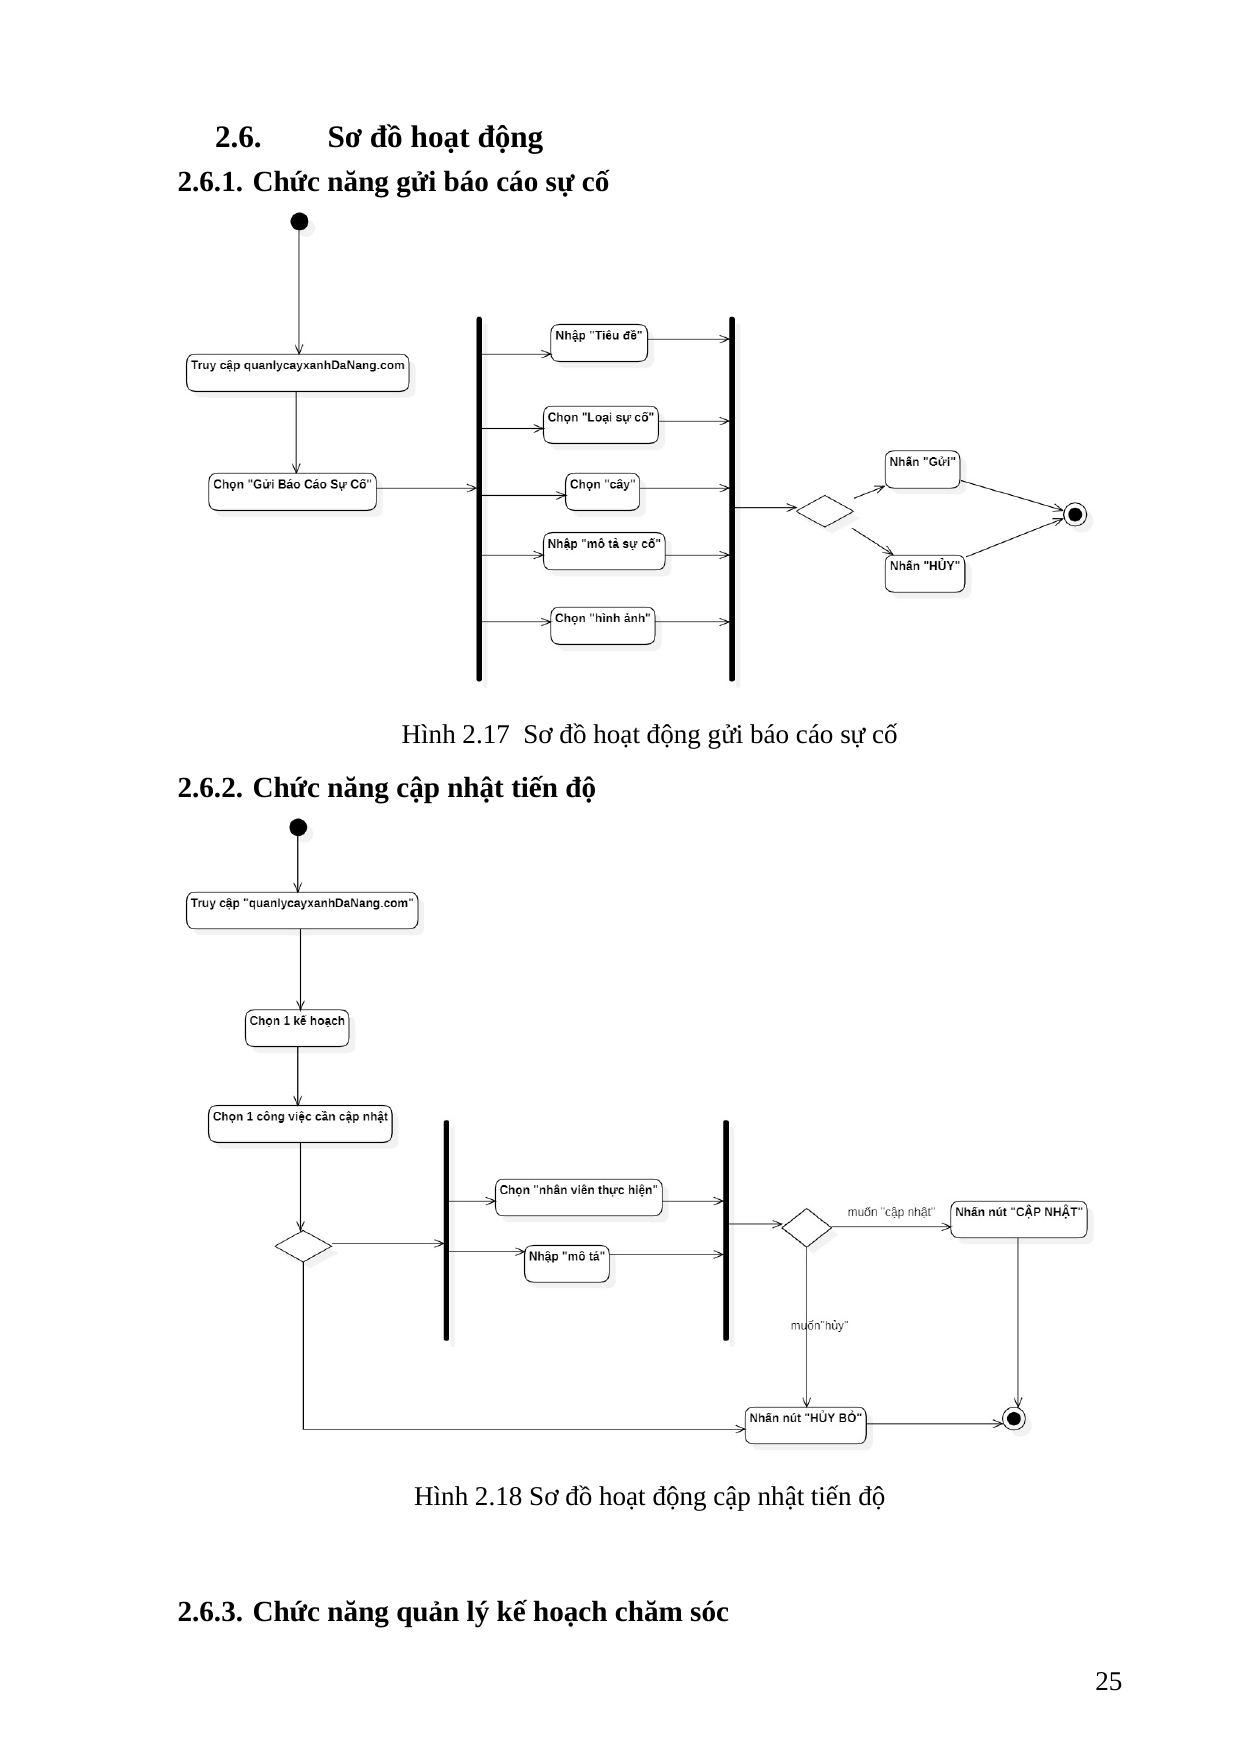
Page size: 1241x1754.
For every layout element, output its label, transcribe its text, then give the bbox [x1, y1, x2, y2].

picture [177, 204, 1123, 718]
text Sơ đồ hoạt động [215, 118, 1122, 154]
text Chức năng cập nhật tiến độ [177, 770, 1122, 803]
text Hình 2.17 Sơ đồ hoạt động gửi báo cáo sự cố [177, 718, 1122, 749]
picture [177, 810, 1123, 1480]
text Chức năng gửi báo cáo sự cố [177, 164, 1122, 197]
text Hình 2.18 Sơ đồ hoạt động cập nhật tiến độ [177, 1480, 1122, 1511]
text Chức năng quản lý kế hoạch chăm sóc [177, 1594, 1122, 1627]
